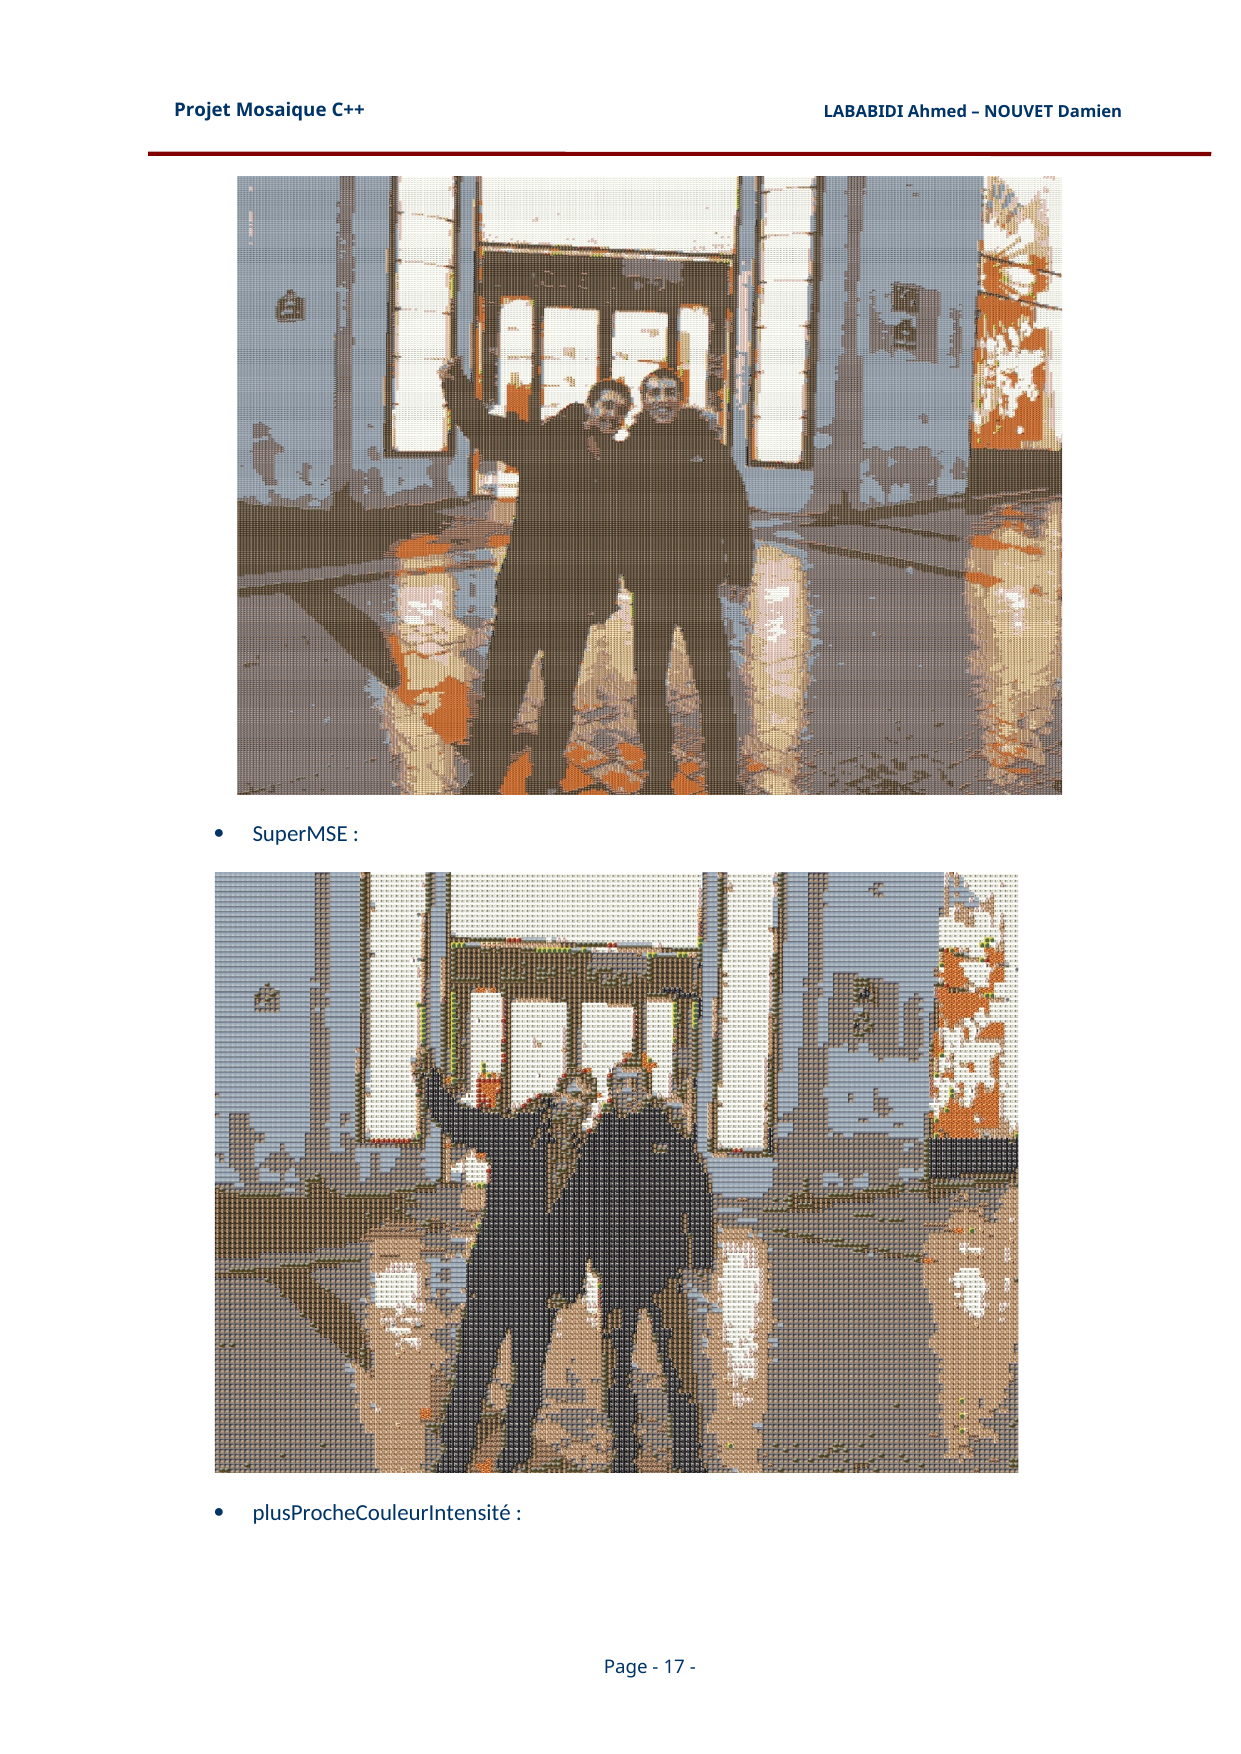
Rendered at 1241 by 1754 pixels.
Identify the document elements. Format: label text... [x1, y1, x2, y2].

list plusProcheCouleurIntensité : [215, 1498, 1122, 1526]
picture [214, 872, 1019, 1473]
picture [237, 176, 1063, 795]
list SuperMSE : [215, 819, 1122, 848]
